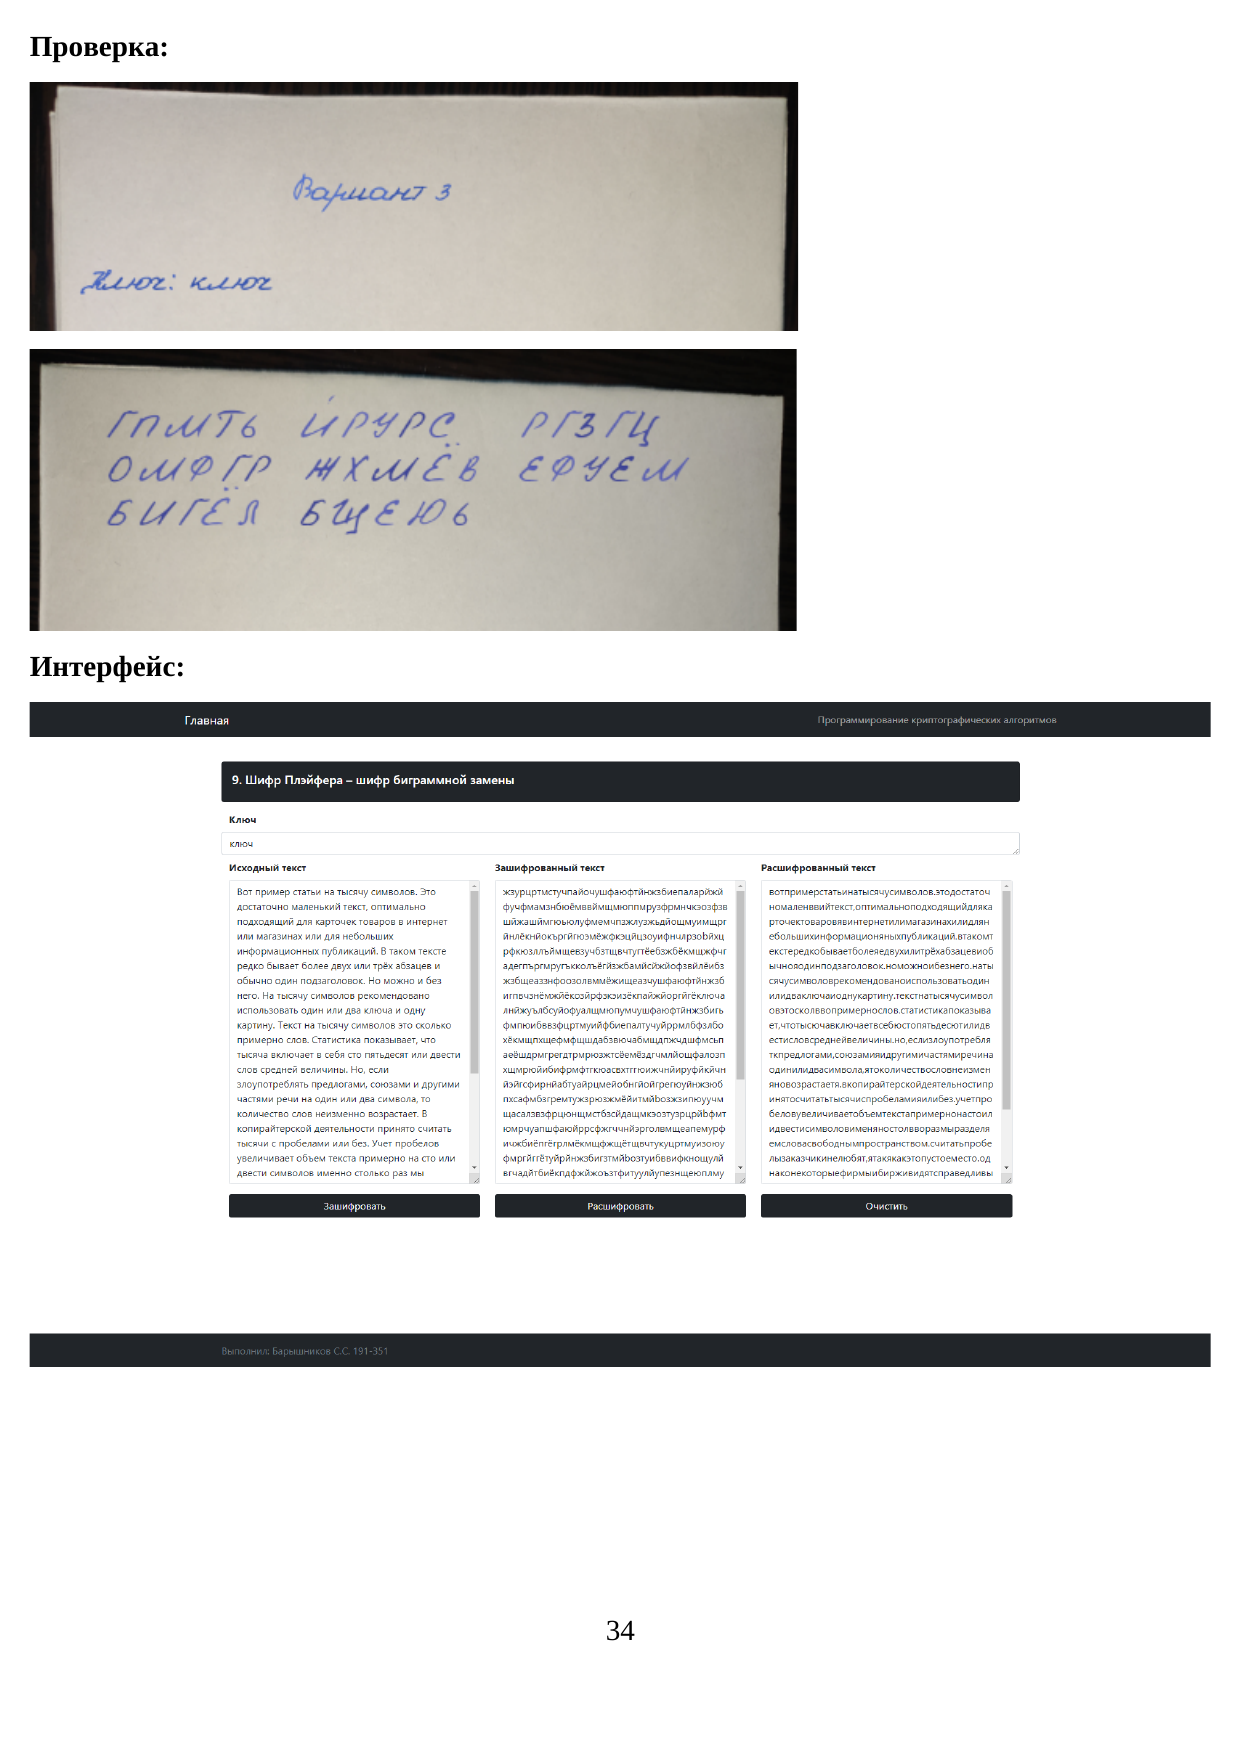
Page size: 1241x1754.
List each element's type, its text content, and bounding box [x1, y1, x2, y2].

picture [29, 82, 799, 331]
text Интерфейс: [29, 649, 1211, 683]
picture [29, 702, 1211, 1367]
text Проверка: [29, 29, 1211, 63]
picture [29, 349, 797, 631]
